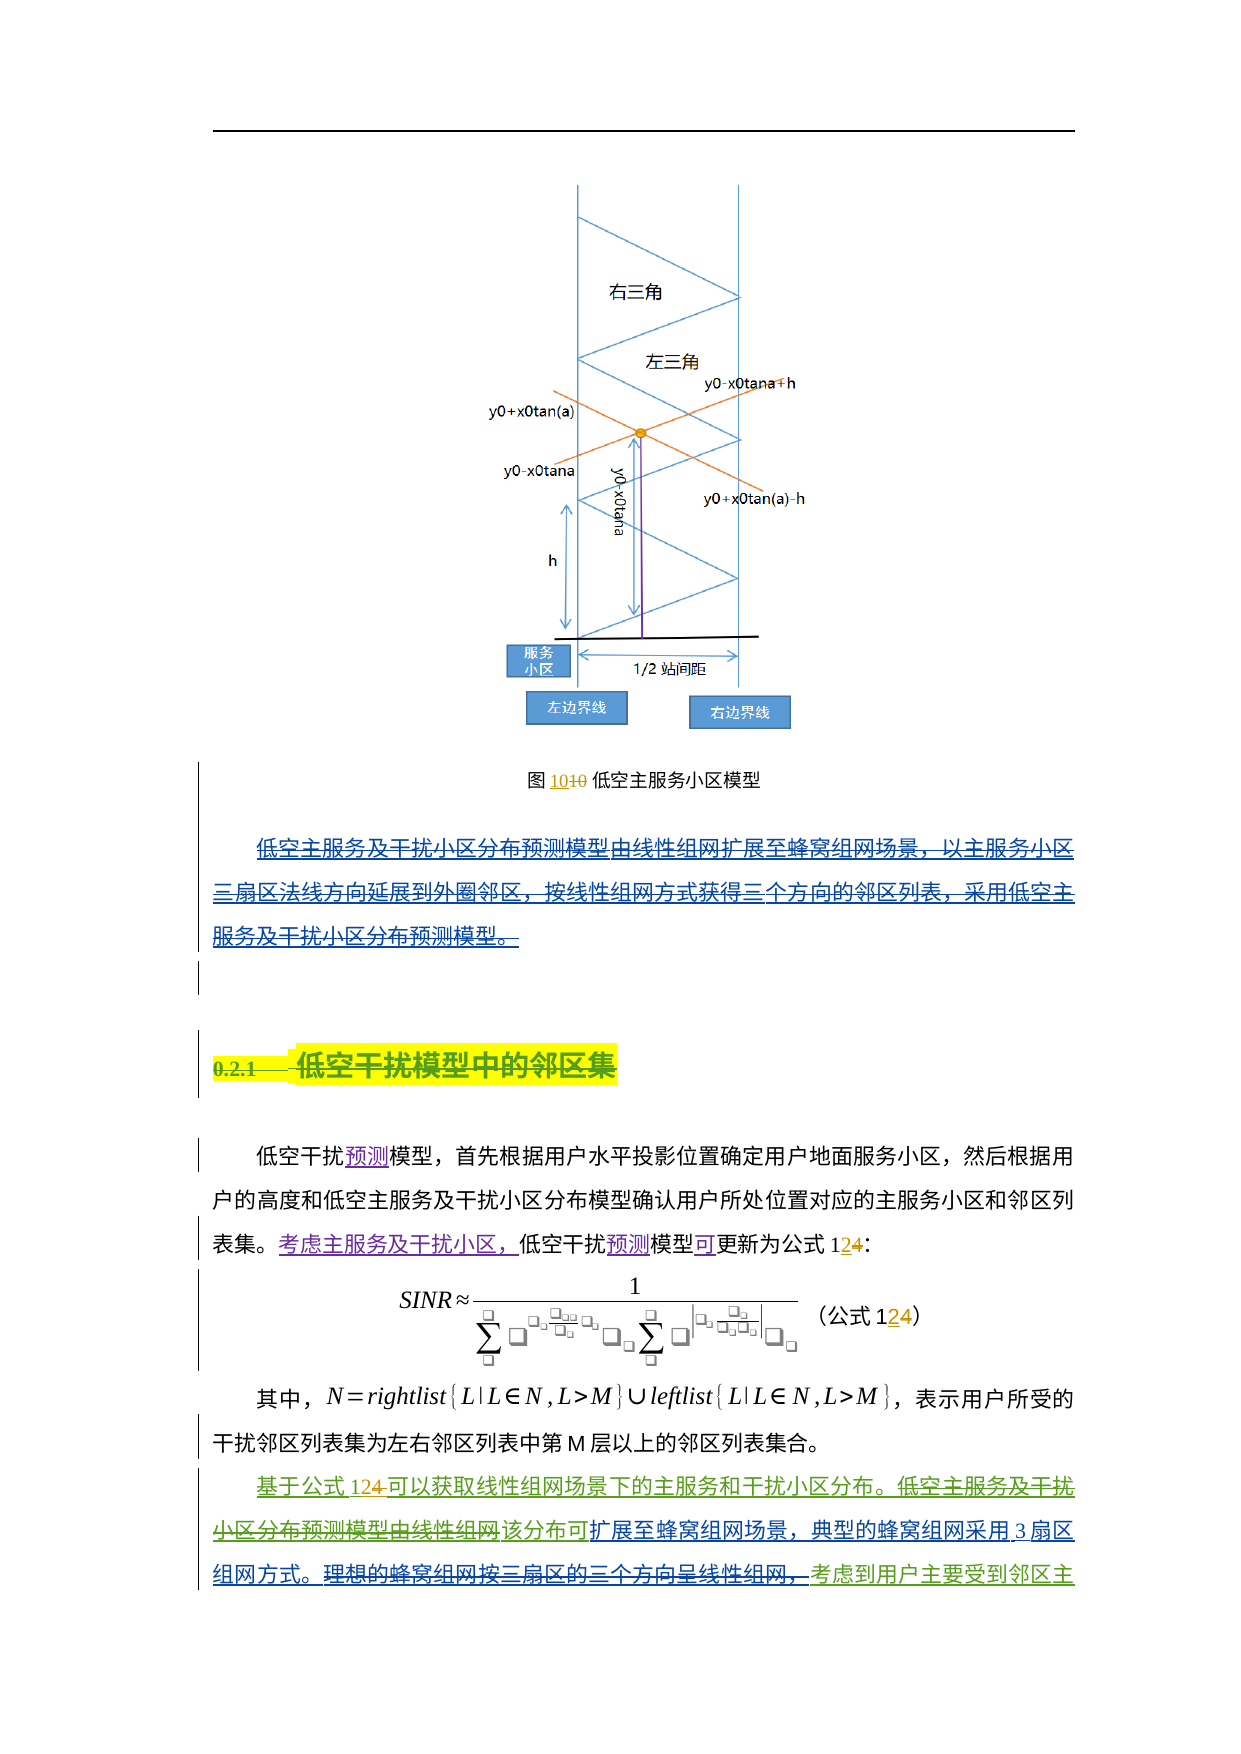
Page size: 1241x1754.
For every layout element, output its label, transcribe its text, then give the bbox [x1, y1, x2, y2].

picture [477, 177, 810, 733]
text （公式1） [213, 1269, 1075, 1371]
text 其中，，表示用户所受的干扰邻区列表集为左右邻区列表中第M层以上的邻区列表集合。 [213, 1381, 1075, 1458]
text 低空干扰模型，首先根据用户水平投影位置确定用户地面服务小区，然后根据用户的高度和低空主服务及干扰小区分布模型确认用户所处位置对应的主服务小区和邻区列表集。低空干扰模型更新为公式1： [213, 1138, 1075, 1260]
text 图 低空主服务小区模型 [213, 762, 1075, 796]
